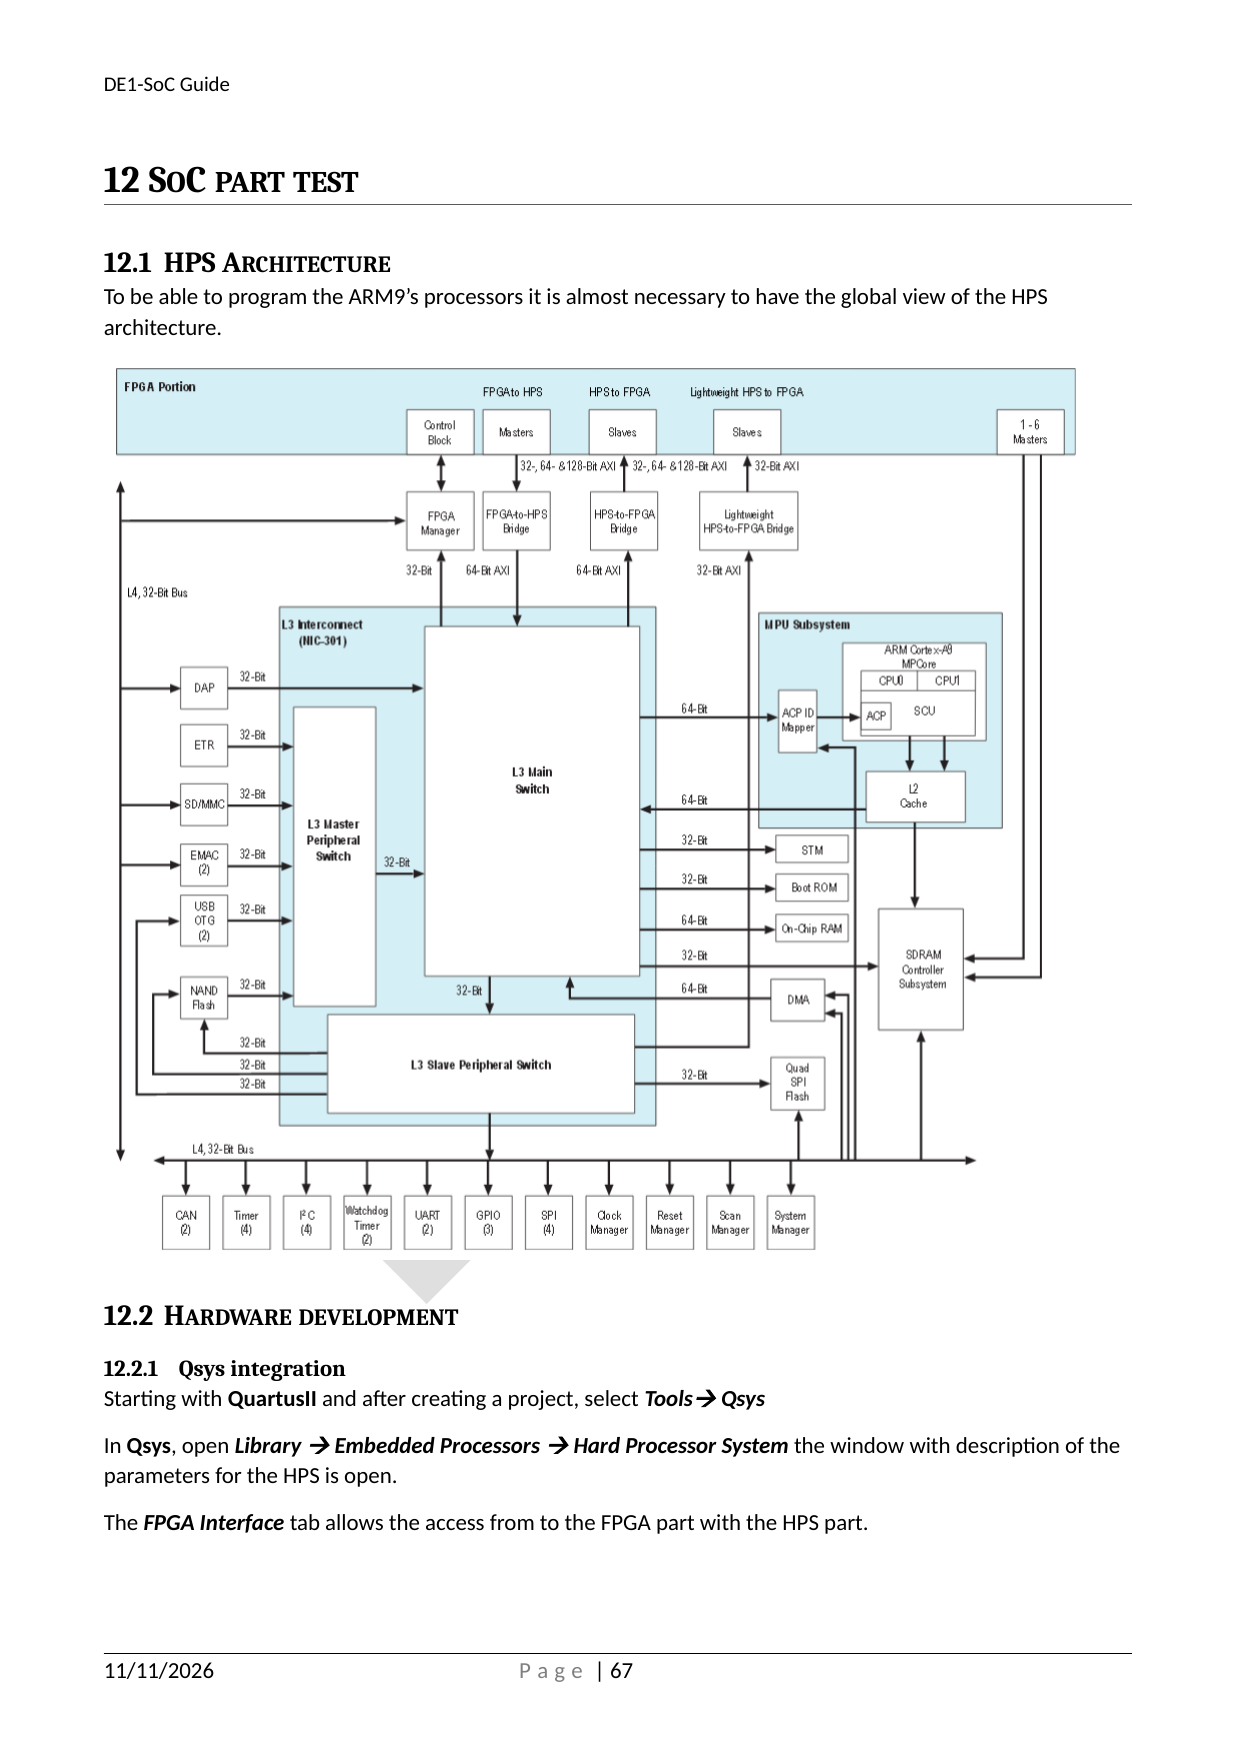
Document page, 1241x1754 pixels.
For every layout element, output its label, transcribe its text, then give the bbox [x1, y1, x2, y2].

subtitle Hardware development [103, 1299, 1132, 1332]
subtitle Qsys integration [103, 1356, 1132, 1382]
text In Qsys, open Library Embedded Processors Hard Processor System the window with description of the parameters for the HPS is open. [103, 1431, 1132, 1489]
subtitle SoC part test [103, 159, 1132, 205]
text The FPGA Interface tab allows the access from to the FPGA part with the HPS part. [103, 1508, 1132, 1536]
text Starting with QuartusII and after creating a project, select Tools Qsys [103, 1384, 1132, 1412]
text To be able to program the ARM9’s processors it is almost necessary to have the global view of the HPS architecture. [103, 282, 1132, 341]
subtitle HPS Architecture [103, 246, 1132, 280]
picture [103, 359, 1084, 1260]
